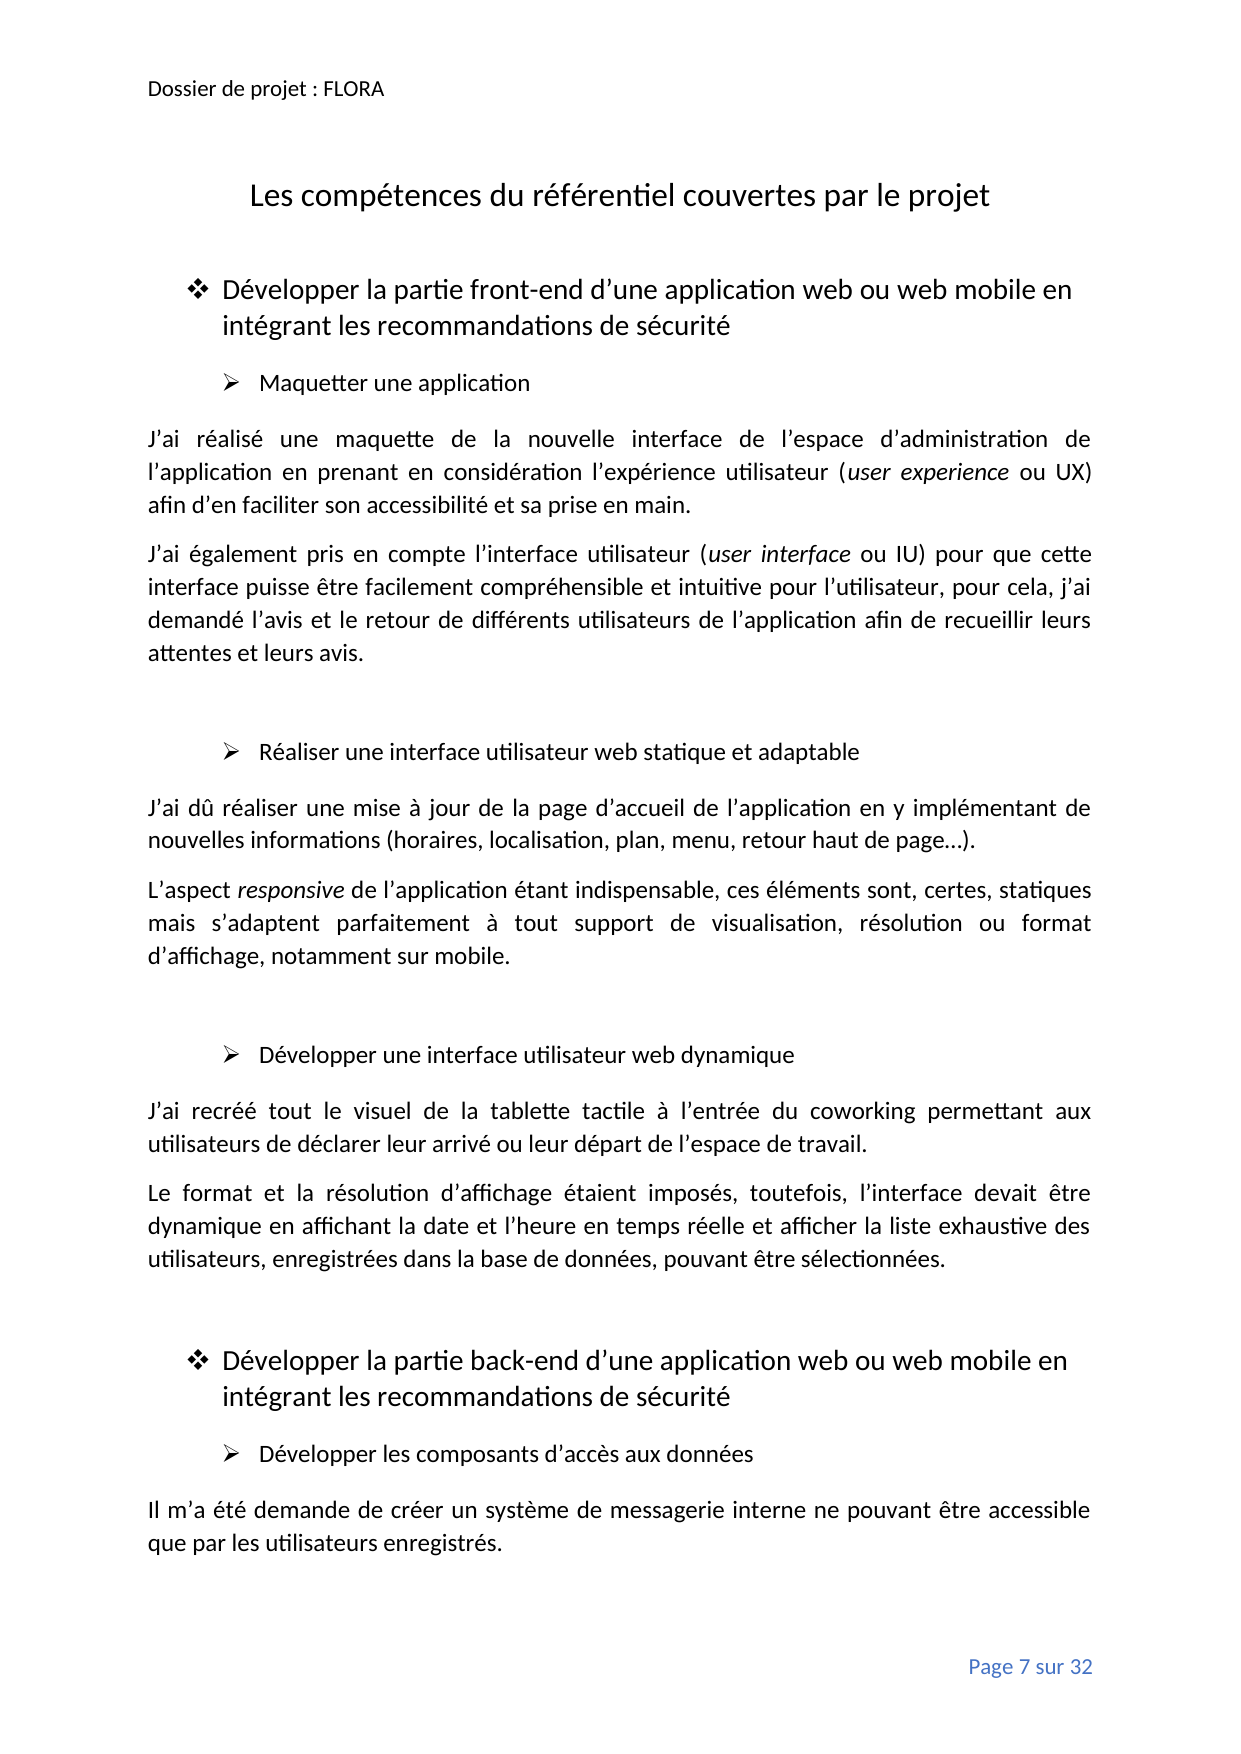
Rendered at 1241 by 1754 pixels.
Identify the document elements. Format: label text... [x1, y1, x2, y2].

text J’ai également pris en compte l’interface utilisateur (user interface ou IU) pour que cette interface puisse être facilement compréhensible et intuitive pour l’utilisateur, pour cela, j’ai demandé l’avis et le retour de différents utilisateurs de l’application afin de recueillir leurs attentes et leurs avis. [148, 538, 1093, 668]
subtitle Développer une interface utilisateur web dynamique [221, 1039, 1093, 1070]
subtitle Maquetter une application [221, 367, 1093, 398]
text L’aspect responsive de l’application étant indispensable, ces éléments sont, certes, statiques mais s’adaptent parfaitement à tout support de visualisation, résolution ou format d’affichage, notamment sur mobile. [148, 874, 1093, 971]
subtitle Développer la partie back-end d’une application web ou web mobile en intégrant les recommandations de sécurité [185, 1342, 1093, 1413]
subtitle Les compétences du référentiel couvertes par le projet [148, 174, 1093, 215]
text J’ai réalisé une maquette de la nouvelle interface de l’espace d’administration de l’application en prenant en considération l’expérience utilisateur (user experience ou UX) afin d’en faciliter son accessibilité et sa prise en main. [148, 423, 1093, 519]
text J’ai dû réaliser une mise à jour de la page d’accueil de l’application en y implémentant de nouvelles informations (horaires, localisation, plan, menu, retour haut de page…). [148, 792, 1093, 855]
text Il m’a été demande de créer un système de messagerie interne ne pouvant être accessible que par les utilisateurs enregistrés. [148, 1494, 1093, 1557]
text J’ai recréé tout le visuel de la tablette tactile à l’entrée du coworking permettant aux utilisateurs de déclarer leur arrivé ou leur départ de l’espace de travail. [148, 1095, 1093, 1158]
subtitle Développer la partie front-end d’une application web ou web mobile en intégrant les recommandations de sécurité [185, 271, 1093, 342]
text Le format et la résolution d’affichage étaient imposés, toutefois, l’interface devait être dynamique en affichant la date et l’heure en temps réelle et afficher la liste exhaustive des utilisateurs, enregistrées dans la base de données, pouvant être sélectionnées. [148, 1177, 1093, 1274]
subtitle Développer les composants d’accès aux données [221, 1438, 1093, 1469]
subtitle Réaliser une interface utilisateur web statique et adaptable [221, 736, 1093, 767]
